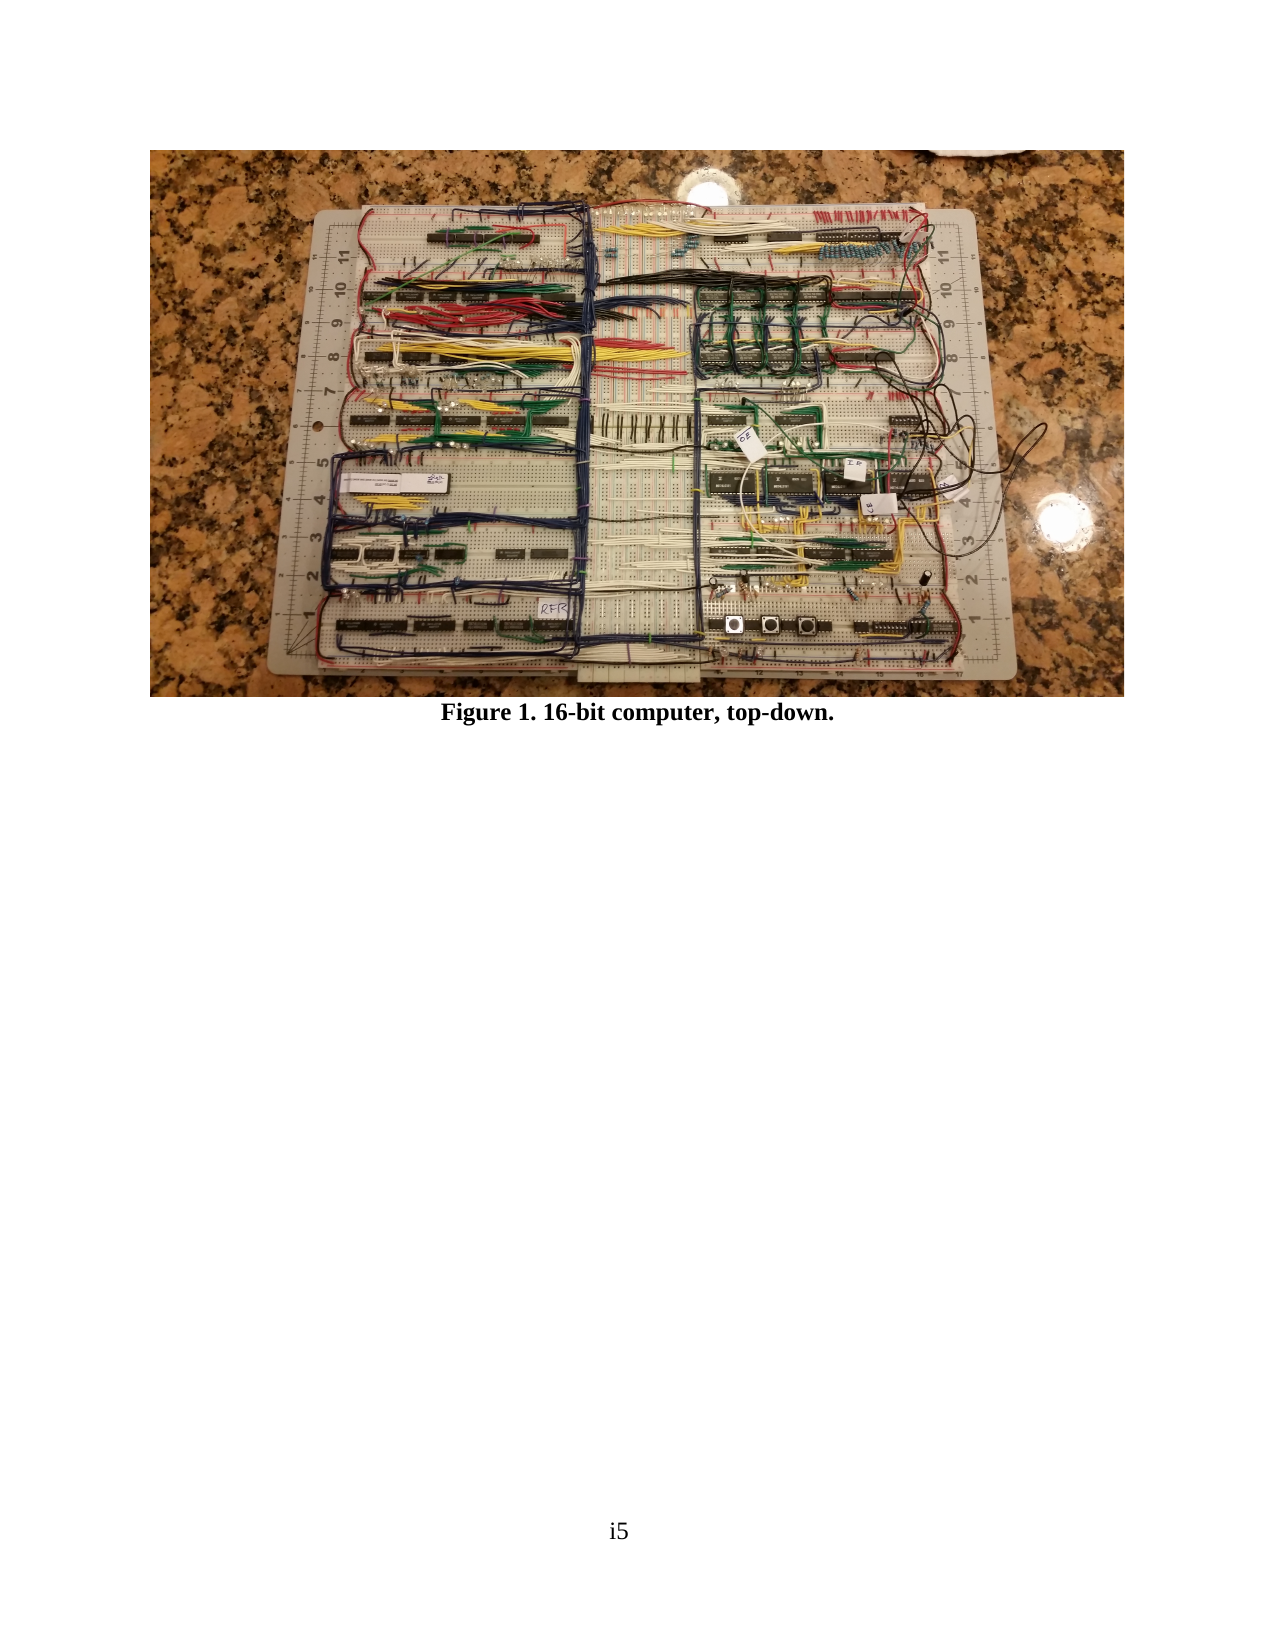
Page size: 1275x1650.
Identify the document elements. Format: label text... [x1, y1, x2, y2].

text Figure 1. 16-bit computer, top-down. [150, 697, 1125, 726]
picture [150, 150, 1125, 697]
